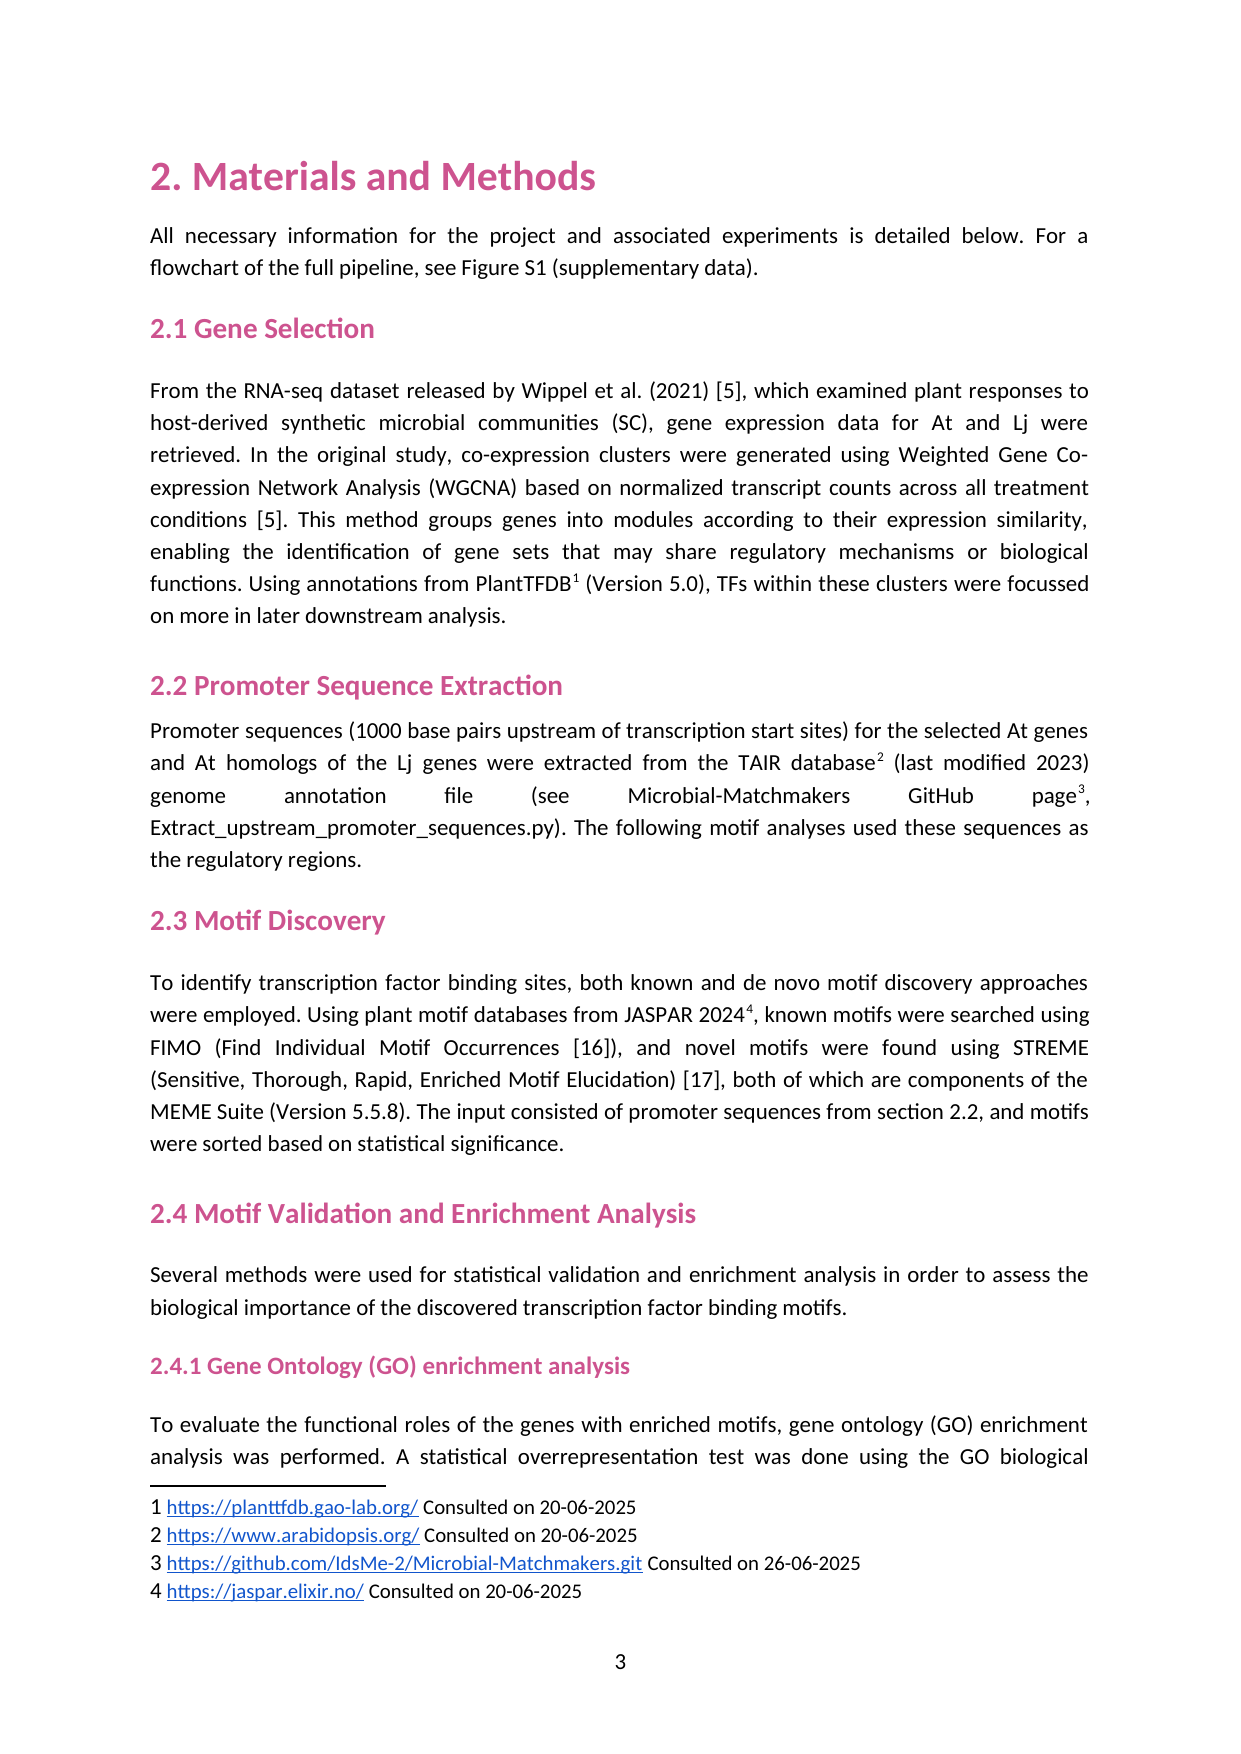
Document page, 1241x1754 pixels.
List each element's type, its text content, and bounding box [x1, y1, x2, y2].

text To identify transcription factor binding sites, both known and de novo motif discovery approaches were employed. Using plant motif databases from JASPAR 2024, known motifs were searched using FIMO (Find Individual Motif Occurrences [16]), and novel motifs were found using STREME (Sensitive, Thorough, Rapid, Enriched Motif Elucidation) [17], both of which are components of the MEME Suite (Version 5.5.8). The input consisted of promoter sequences from section 2.2, and motifs were sorted based on statistical significance. [150, 968, 1090, 1157]
subtitle 2.4.1 Gene Ontology (GO) enrichment analysis [150, 1350, 1090, 1381]
text From the RNA-seq dataset released by Wippel et al. (2021) [5], which examined plant responses to host-derived synthetic microbial communities (SC), gene expression data for At and Lj were retrieved. In the original study, co-expression clusters were generated using Weighted Gene Co-expression Network Analysis (WGCNA) based on normalized transcript counts across all treatment conditions [5]. This method groups genes into modules according to their expression similarity, enabling the identification of gene sets that may share regulatory mechanisms or biological functions. Using annotations from PlantTFDB (Version 5.0), TFs within these clusters were focussed on more in later downstream analysis. [150, 376, 1090, 629]
subtitle 2.4 Motif Validation and Enrichment Analysis [150, 1195, 1090, 1230]
subtitle 2.1 Gene Selection [150, 310, 1090, 346]
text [150, 1410, 1090, 1470]
text Promoter sequences (1000 base pairs upstream of transcription start sites) for the selected At genes and At homologs of the Lj genes were extracted from the TAIR database (last modified 2023) genome annotation file (see Microbial-Matchmakers GitHub page, Extract_upstream_promoter_sequences.py). The following motif analyses used these sequences as the regulatory regions. [150, 716, 1090, 873]
text Several methods were used for statistical validation and enrichment analysis in order to assess the biological importance of the discovered transcription factor binding motifs. [150, 1261, 1090, 1321]
subtitle 2. Materials and Methods [150, 150, 1090, 201]
text All necessary information for the project and associated experiments is detailed below. For a flowchart of the full pipeline, see Figure S1 (supplementary data). [150, 221, 1090, 281]
subtitle 2.3 Motif Discovery [150, 902, 1090, 938]
subtitle 2.2 Promoter Sequence Extraction [150, 667, 1090, 703]
